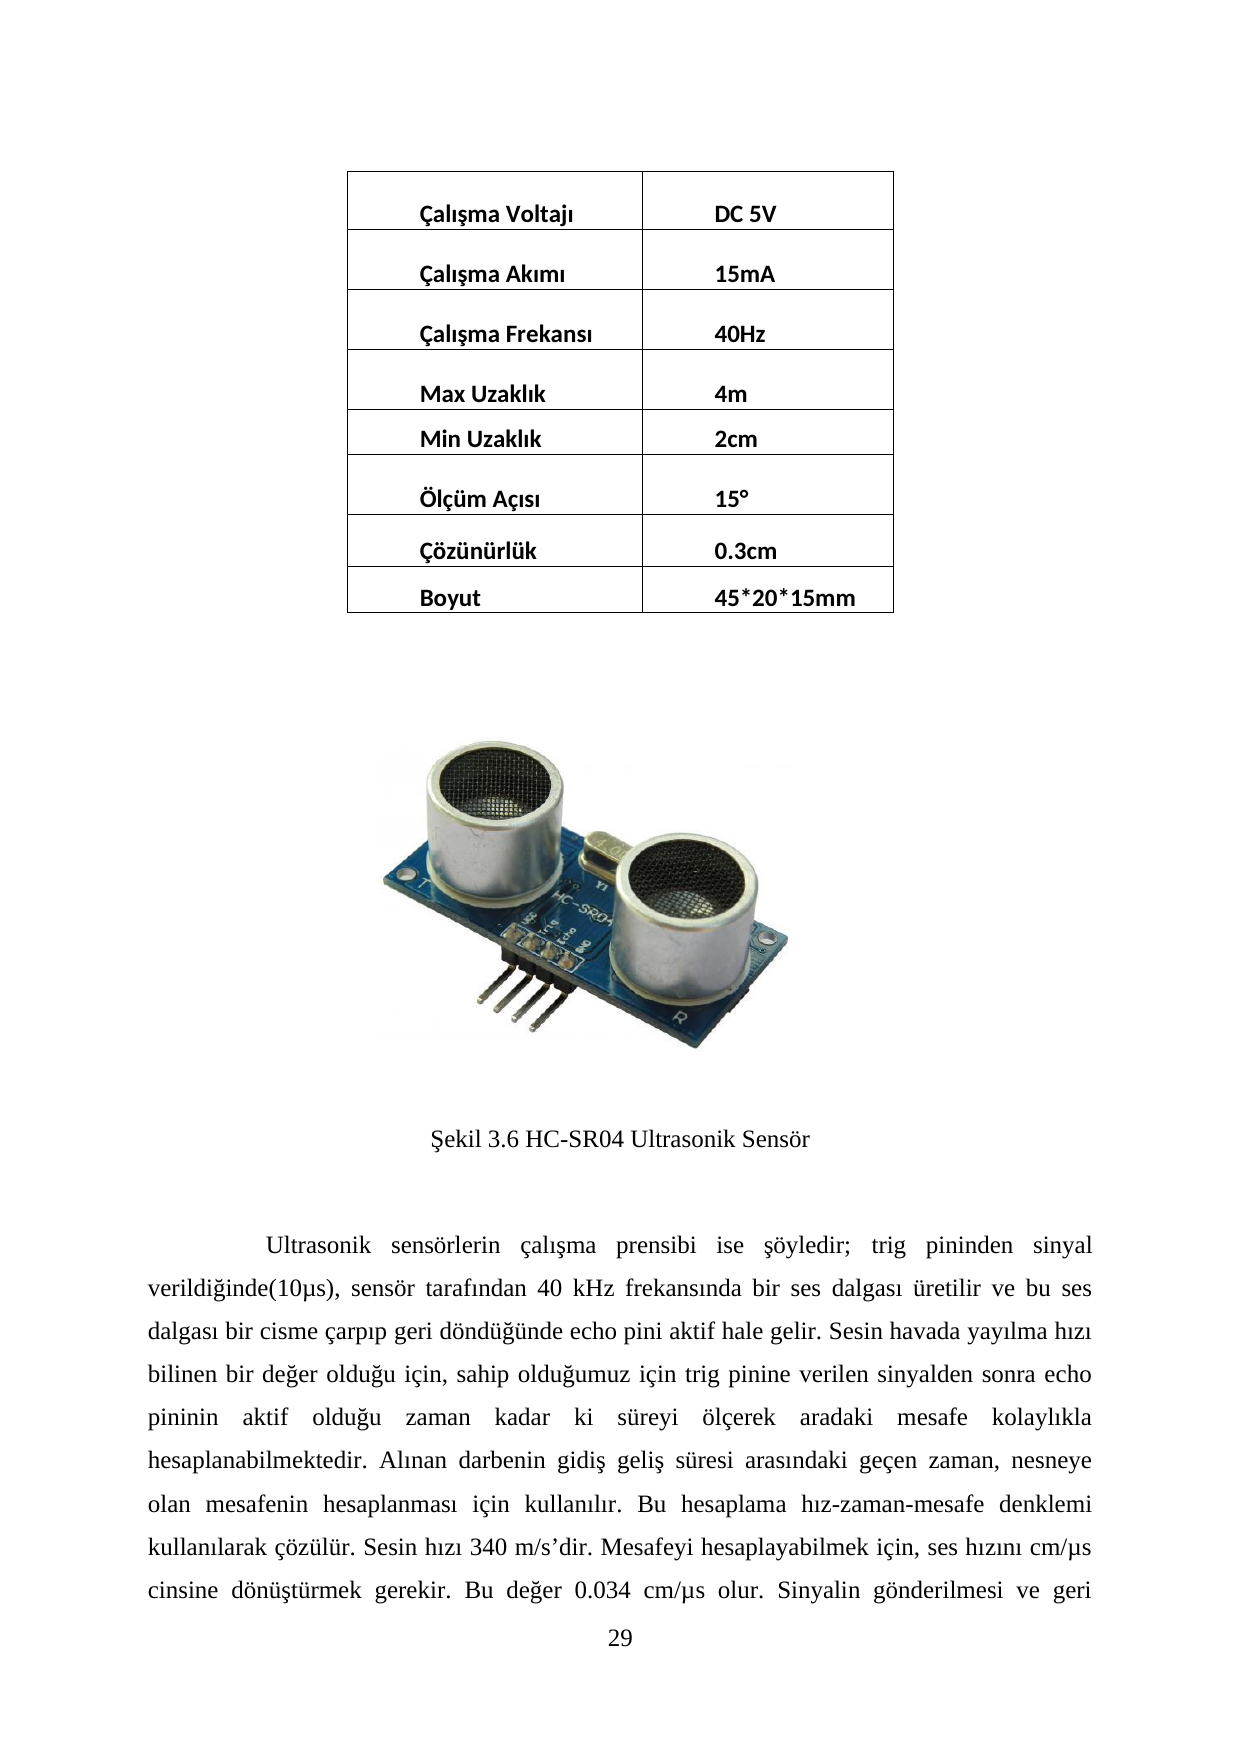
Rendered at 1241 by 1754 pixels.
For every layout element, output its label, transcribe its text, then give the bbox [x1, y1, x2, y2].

table_cell 0.3cm [643, 515, 893, 566]
table_cell Boyut [348, 567, 642, 612]
text Şekil 3.6 HC-SR04 Ultrasonik Sensör [148, 1124, 1093, 1152]
table_cell Çalışma Akımı [348, 230, 642, 289]
table_cell 40Hz [643, 290, 893, 348]
table_header Çalışma Voltajı [348, 172, 642, 229]
table_cell 2cm [643, 410, 893, 453]
picture [380, 737, 792, 1052]
table_header DC 5V [643, 172, 893, 229]
table_cell 15mA [643, 230, 893, 289]
table_cell 45*20*15mm [643, 567, 893, 612]
table_cell Çözünürlük [348, 515, 642, 566]
table_cell 15° [643, 455, 893, 514]
table_cell Min Uzaklık [348, 410, 642, 453]
table_cell 4m [643, 350, 893, 409]
table_cell Çalışma Frekansı [348, 290, 642, 348]
table_cell Ölçüm Açısı [348, 455, 642, 514]
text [148, 1230, 1093, 1604]
table_cell Max Uzaklık [348, 350, 642, 409]
